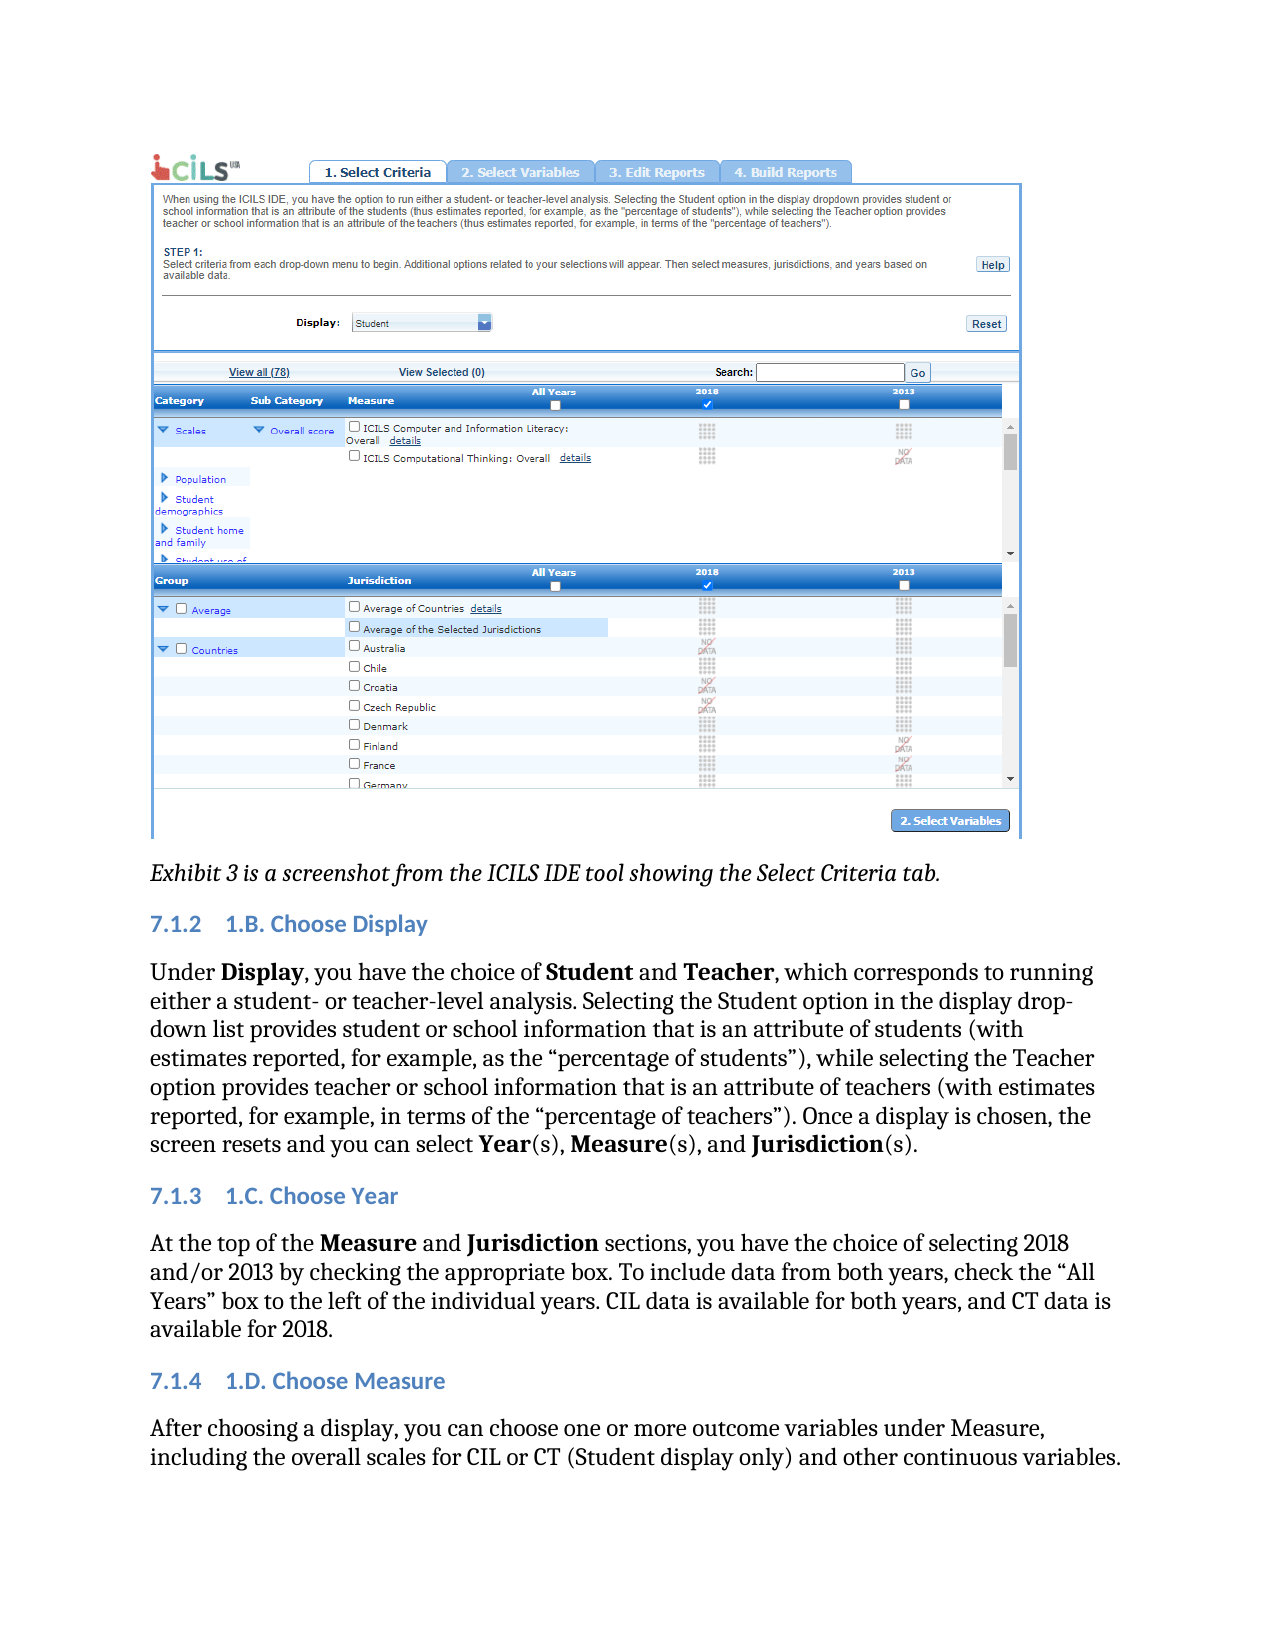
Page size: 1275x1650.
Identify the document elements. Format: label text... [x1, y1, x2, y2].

picture [150, 150, 1025, 839]
text At the top of the Measure and Jurisdiction sections, you have the choice of selecting 2018 and/or 2013 by checking the appropriate box. To include data from both years, check the “All Years” box to the left of the individual years. CIL data is available for both years, and CT data is available for 2018. [150, 1229, 1125, 1344]
text Exhibit 3 is a screenshot from the ICILS IDE tool showing the Select Criteria tab. [150, 859, 1125, 888]
text Under Display, you have the choice of Student and Teacher, which corresponds to running either a student- or teacher-level analysis. Selecting the Student option in the display drop-down list provides student or school information that is an attribute of students (with estimates reported, for example, as the “percentage of students”), while selecting the Teacher option provides teacher or school information that is an attribute of teachers (with estimates reported, for example, in terms of the “percentage of teachers”). Once a display is chosen, the screen resets and you can select Year(s), Measure(s), and Jurisdiction(s). [150, 958, 1125, 1159]
subtitle 7.1.4 1.D. Choose Measure [150, 1365, 1125, 1396]
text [150, 1414, 1125, 1472]
subtitle 7.1.3 1.C. Choose Year [150, 1180, 1125, 1210]
subtitle 7.1.2 1.B. Choose Display [150, 908, 1125, 939]
